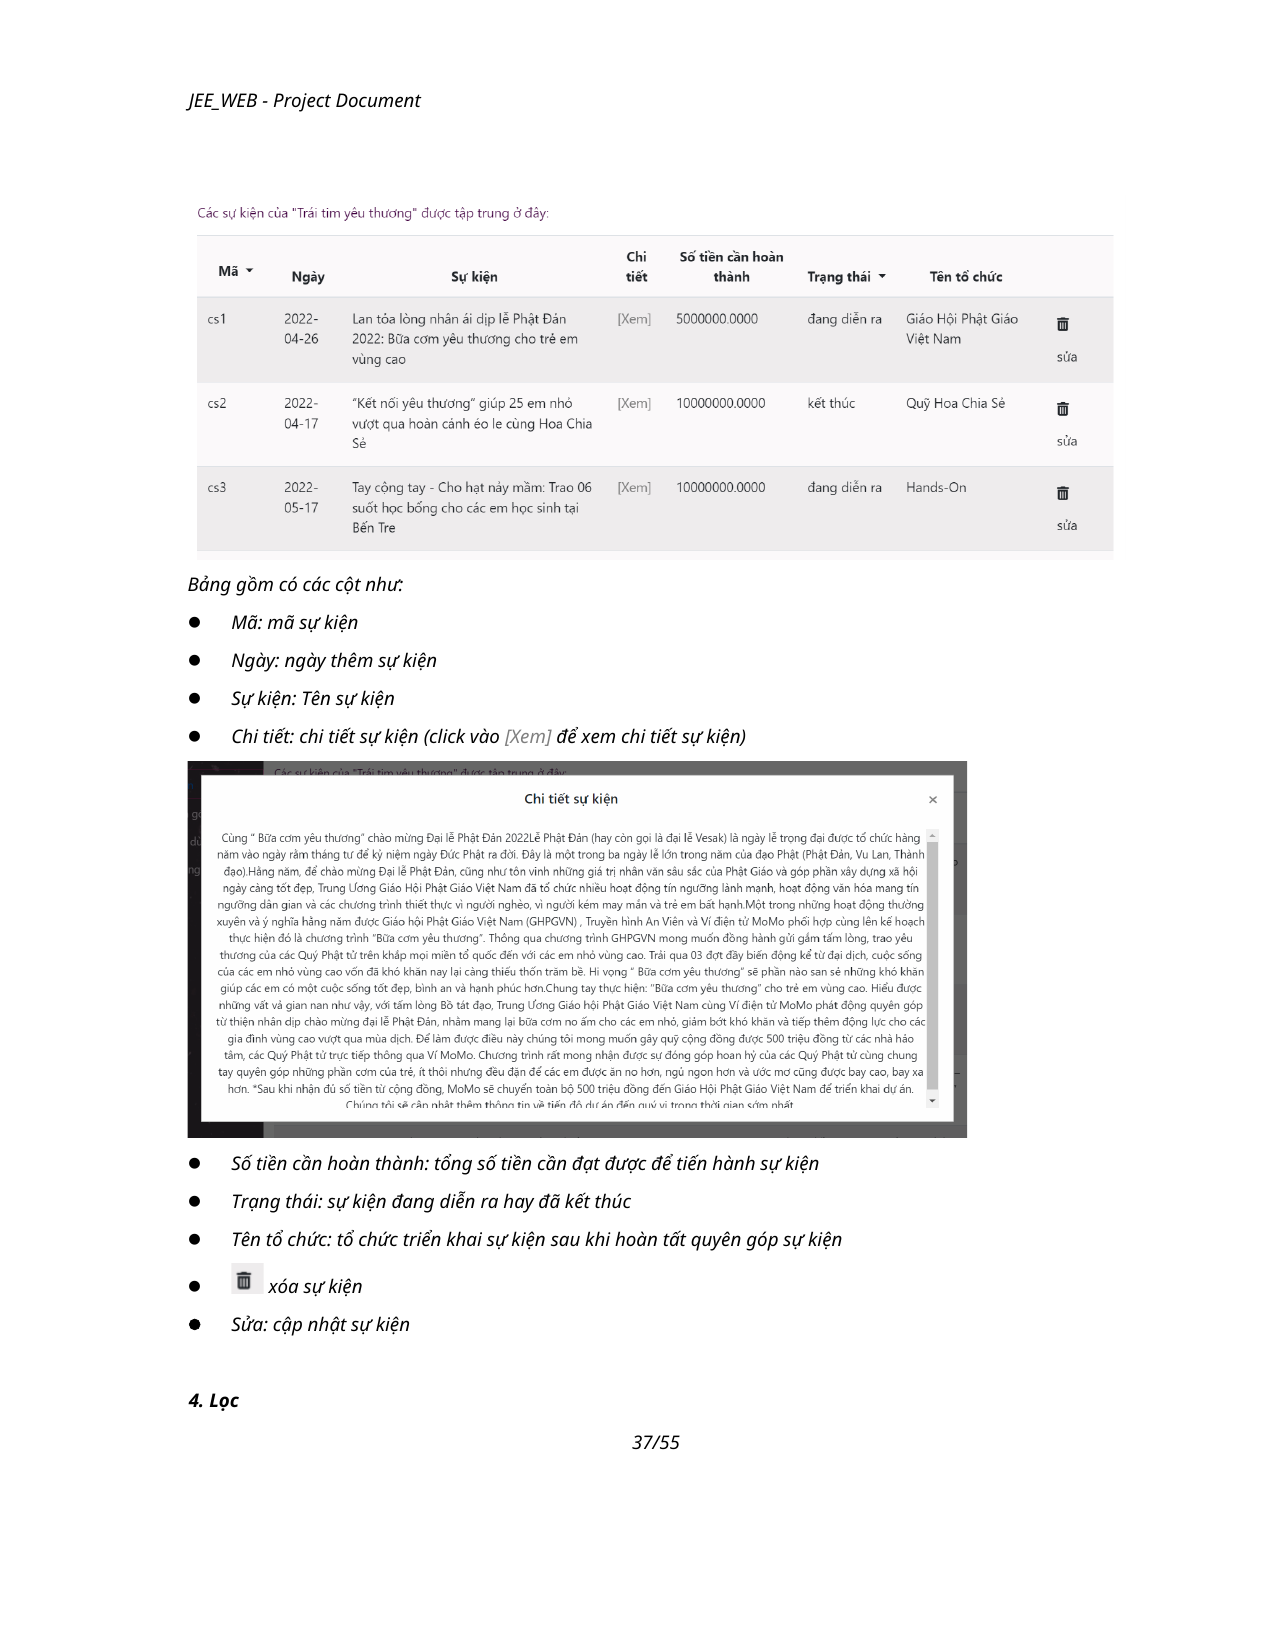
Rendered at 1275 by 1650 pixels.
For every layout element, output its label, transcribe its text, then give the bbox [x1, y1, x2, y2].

list Sửa: cập nhật sự kiện [187, 1311, 1125, 1337]
picture [187, 195, 1126, 560]
picture [231, 1263, 264, 1294]
list Lọc [188, 1387, 1125, 1413]
list Số tiền cần hoàn thành: tổng số tiền cần đạt được để tiến hành sự kiện [187, 1150, 1125, 1175]
list Chi tiết: chi tiết sự kiện (click vào [Xem] để xem chi tiết sự kiện) [187, 724, 1125, 749]
picture [187, 761, 968, 1138]
list Sự kiện: Tên sự kiện [187, 686, 1125, 711]
list Bảng gồm có các cột như: [187, 572, 1125, 597]
list Trạng thái: sự kiện đang diễn ra hay đã kết thúc [187, 1188, 1125, 1213]
list Tên tổ chức: tổ chức triển khai sự kiện sau khi hoàn tất quyên góp sự kiện [187, 1226, 1125, 1251]
list Ngày: ngày thêm sự kiện [187, 648, 1125, 673]
list Mã: mã sự kiện [187, 610, 1125, 635]
list xóa sự kiện [187, 1264, 1125, 1298]
